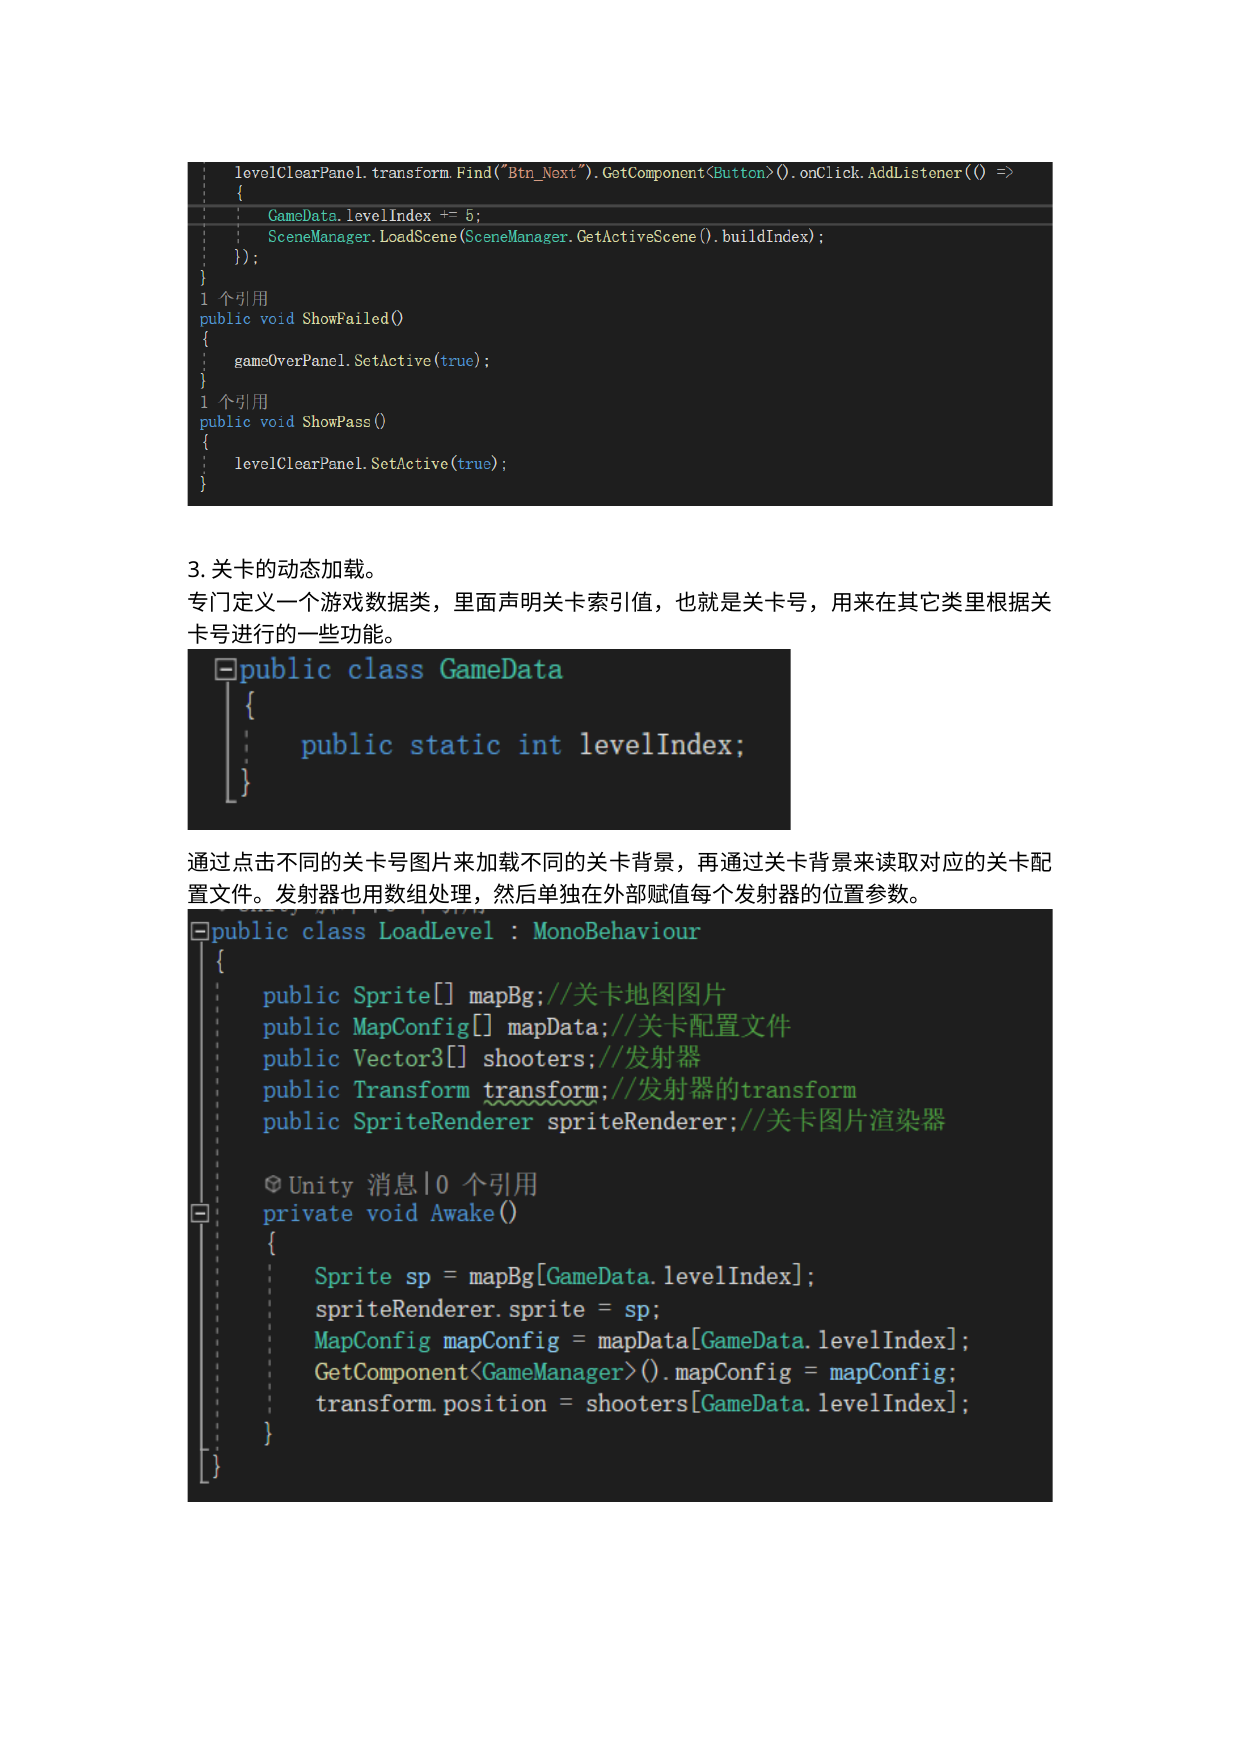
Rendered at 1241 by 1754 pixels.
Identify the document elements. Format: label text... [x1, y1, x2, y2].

text 3. 关卡的动态加载。 [187, 552, 1053, 584]
picture [187, 649, 791, 830]
picture [187, 909, 1053, 1502]
text 通过点击不同的关卡号图片来加载不同的关卡背景，再通过关卡背景来读取对应的关卡配置文件。发射器也用数组处理，然后单独在外部赋值每个发射器的位置参数。 [187, 844, 1053, 909]
picture [187, 162, 1053, 506]
text 专门定义一个游戏数据类，里面声明关卡索引值，也就是关卡号，用来在其它类里根据关卡号进行的一些功能。 [187, 584, 1053, 649]
